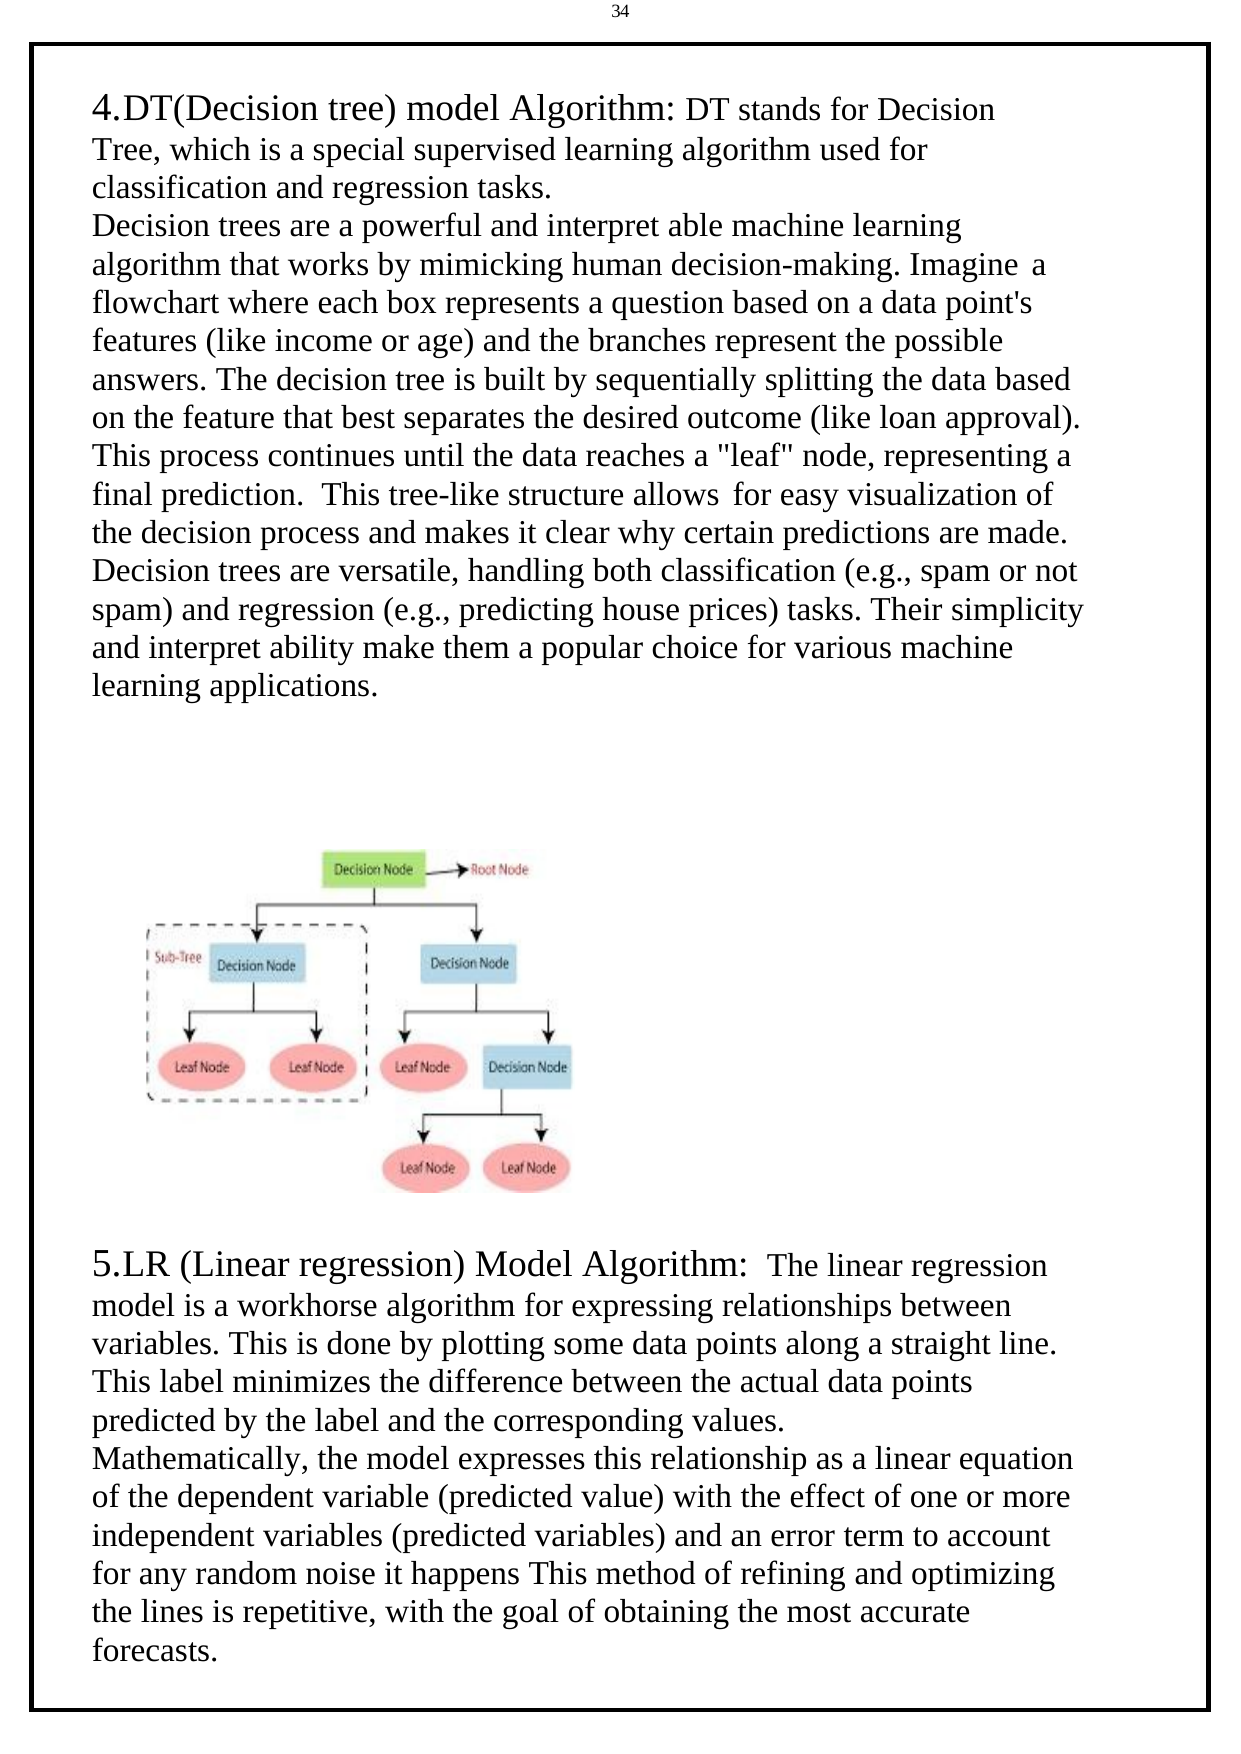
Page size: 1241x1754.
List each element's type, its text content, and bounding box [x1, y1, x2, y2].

text Decision trees are a powerful and interpret able machine learning algorithm that works by mimicking human decision-making. Imagine a flowchart where each box represents a question based on a data point's features (like income or age) and the branches represent the possible answers. The decision tree is built by sequentially splitting the data based on the feature that best separates the desired outcome (like loan approval). This process continues until the data reaches a "leaf" node, representing a final prediction. This tree-like structure allows for easy visualization of the decision process and makes it clear why certain predictions are made. Decision trees are versatile, handling both classification (e.g., spam or not spam) and regression (e.g., predicting house prices) tasks. Their simplicity and interpret ability make them a popular choice for various machine learning applications. [92, 206, 1091, 704]
list DT(Decision tree) model Algorithm: DT stands for Decision Tree, which is a special supervised learning algorithm used for classification and regression tasks. [92, 83, 1046, 206]
picture [145, 849, 575, 1193]
text Mathematically, the model expresses this relationship as a linear equation of the dependent variable (predicted value) with the effect of one or more independent variables (predicted variables) and an error term to account for any random noise it happens This method of refining and optimizing the lines is repetitive, with the goal of obtaining the most accurate forecasts. [92, 1438, 1092, 1668]
list LR (Linear regression) Model Algorithm: The linear regression model is a workhorse algorithm for expressing relationships between variables. This is done by plotting some data points along a straight line. This label minimizes the difference between the actual data points predicted by the label and the corresponding values. [92, 1239, 1089, 1438]
